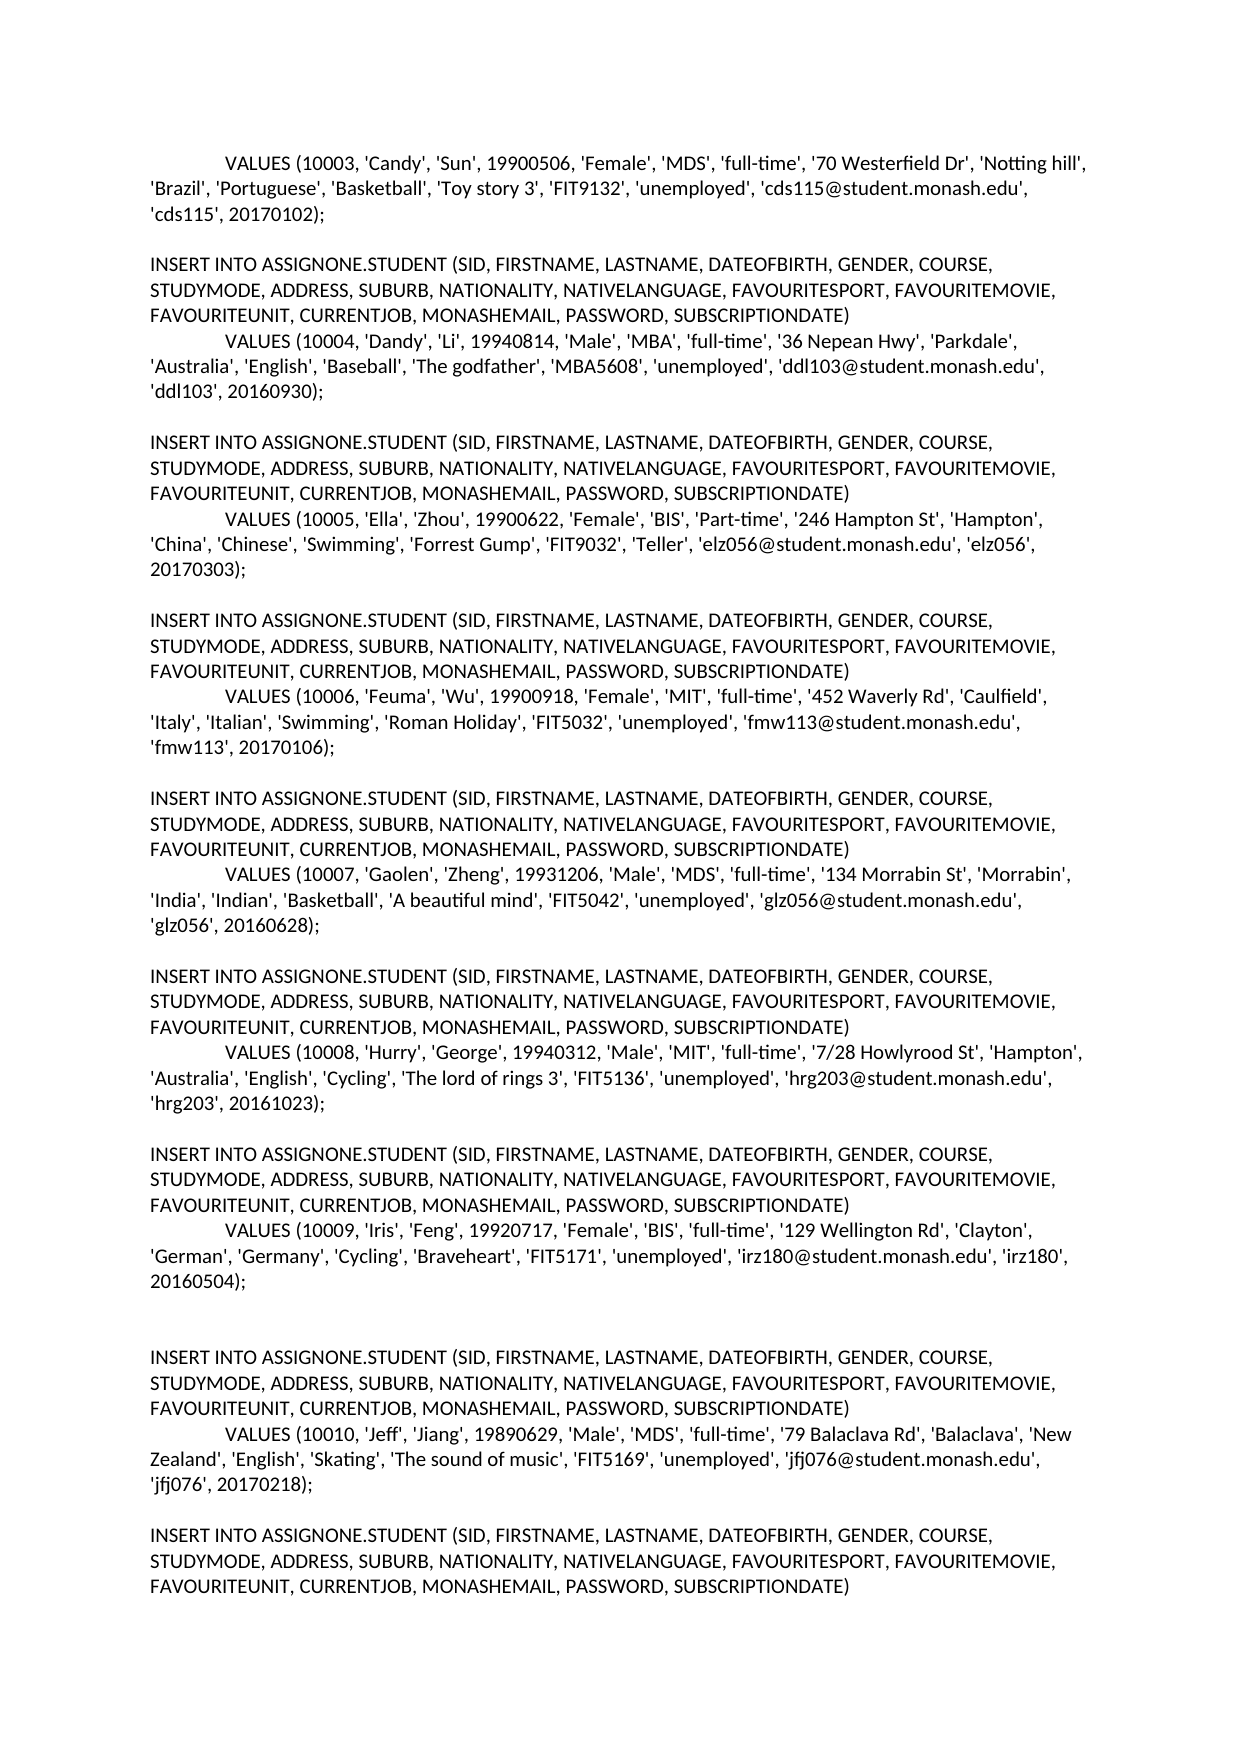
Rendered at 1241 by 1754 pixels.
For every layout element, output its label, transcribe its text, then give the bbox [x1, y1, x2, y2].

text VALUES (10004, 'Dandy', 'Li', 19940814, 'Male', 'MBA', 'full-time', '36 Nepean Hwy', 'Parkdale', 'Australia', 'English', 'Baseball', 'The godfather', 'MBA5608', 'unemployed', 'ddl103@student.monash.edu', 'ddl103', 20160930); [150, 328, 1090, 404]
text VALUES (10003, 'Candy', 'Sun', 19900506, 'Female', 'MDS', 'full-time', '70 Westerfield Dr', 'Notting hill', 'Brazil', 'Portuguese', 'Basketball', 'Toy story 3', 'FIT9132', 'unemployed', 'cds115@student.monash.edu', 'cds115', 20170102); [150, 150, 1090, 226]
text VALUES (10007, 'Gaolen', 'Zheng', 19931206, 'Male', 'MDS', 'full-time', '134 Morrabin St', 'Morrabin', 'India', 'Indian', 'Basketball', 'A beautiful mind', 'FIT5042', 'unemployed', 'glz056@student.monash.edu', 'glz056', 20160628); [150, 862, 1090, 938]
text VALUES (10005, 'Ella', 'Zhou', 19900622, 'Female', 'BIS', 'Part-time', '246 Hampton St', 'Hampton', 'China', 'Chinese', 'Swimming', 'Forrest Gump', 'FIT9032', 'Teller', 'elz056@student.monash.edu', 'elz056', 20170303); [150, 506, 1090, 582]
text VALUES (10006, 'Feuma', 'Wu', 19900918, 'Female', 'MIT', 'full-time', '452 Waverly Rd', 'Caulfield', 'Italy', 'Italian', 'Swimming', 'Roman Holiday', 'FIT5032', 'unemployed', 'fmw113@student.monash.edu', 'fmw113', 20170106); [150, 684, 1090, 760]
text VALUES (10009, 'Iris', 'Feng', 19920717, 'Female', 'BIS', 'full-time', '129 Wellington Rd', 'Clayton', 'German', 'Germany', 'Cycling', 'Braveheart', 'FIT5171', 'unemployed', 'irz180@student.monash.edu', 'irz180', 20160504); [150, 1217, 1090, 1294]
text VALUES (10010, 'Jeff', 'Jiang', 19890629, 'Male', 'MDS', 'full-time', '79 Balaclava Rd', 'Balaclava', 'New Zealand', 'English', 'Skating', 'The sound of music', 'FIT5169', 'unemployed', 'jfj076@student.monash.edu', 'jfj076', 20170218); [150, 1421, 1090, 1497]
text VALUES (10008, 'Hurry', 'George', 19940312, 'Male', 'MIT', 'full-time', '7/28 Howlyrood St', 'Hampton', 'Australia', 'English', 'Cycling', 'The lord of rings 3', 'FIT5136', 'unemployed', 'hrg203@student.monash.edu', 'hrg203', 20161023); [150, 1039, 1090, 1116]
